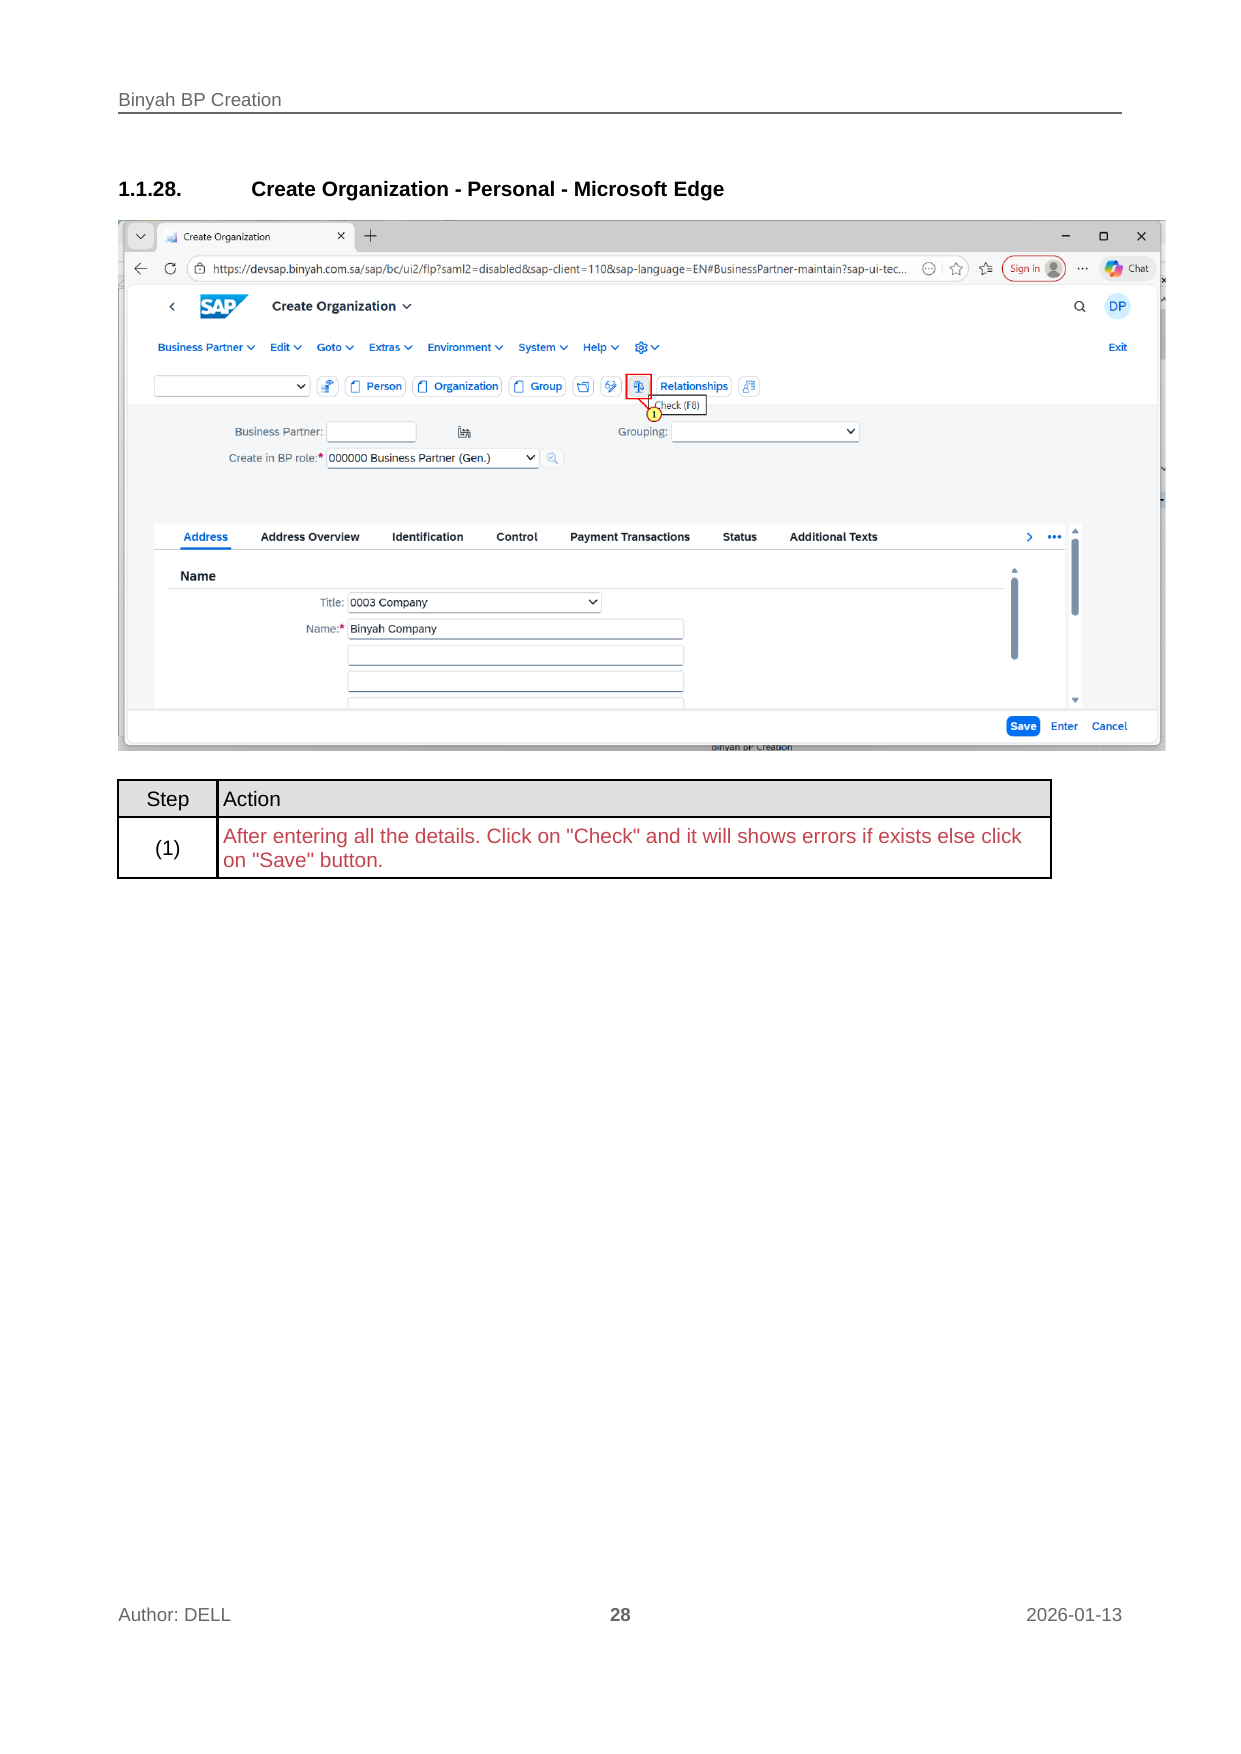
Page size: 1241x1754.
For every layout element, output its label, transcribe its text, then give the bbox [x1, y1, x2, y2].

picture [118, 220, 1166, 751]
table_cell (1) [119, 818, 216, 877]
text Create Organization - Personal - Microsoft​ Edge [118, 177, 1122, 201]
table_header Step [119, 781, 216, 816]
table_cell After entering all the details. Click on "Check" and it will shows errors if exists else click on "Save" button. [219, 818, 1050, 877]
table_header Action [219, 781, 1050, 816]
